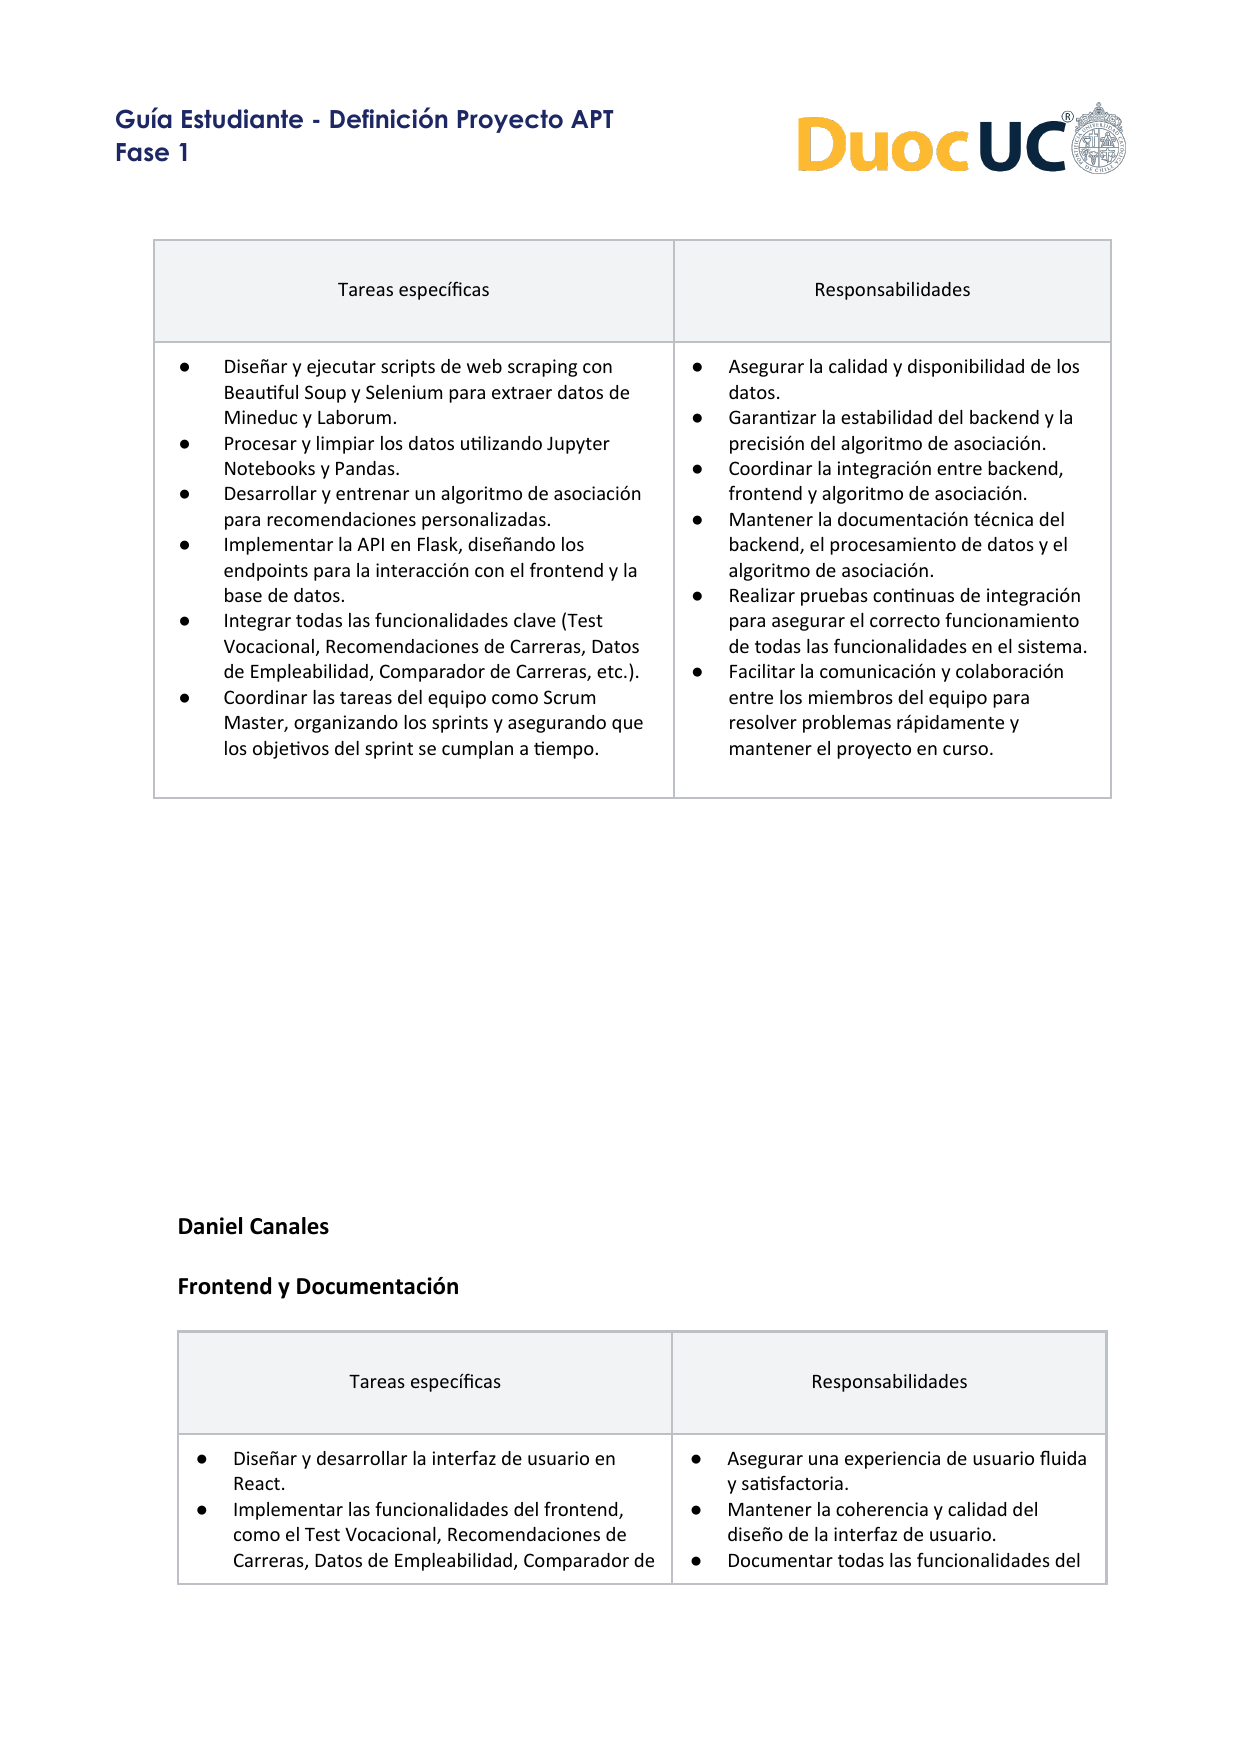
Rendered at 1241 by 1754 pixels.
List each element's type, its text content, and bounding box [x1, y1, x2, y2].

picture [798, 102, 1126, 174]
table_header Responsabilidades [675, 241, 1110, 341]
table_header Tareas específicas [179, 1333, 671, 1433]
table_cell Asegurar la calidad y disponibilidad de los datos. Garantizar la estabilidad del backend y la precisión del algoritmo de asociación. Coordinar la integración entre backend, frontend y algoritmo de asociación. Mantener la documentación técnica del backend, el procesamiento de datos y el algoritmo de asociación. Realizar pruebas continuas de integración para asegurar el correcto funcionamiento de todas las funcionalidades en el sistema. Facilitar la comunicación y colaboración entre los miembros del equipo para resolver problemas rápidamente y mantener el proyecto en curso. [675, 343, 1110, 797]
table_header Tareas específicas [155, 241, 673, 341]
table_header Responsabilidades [673, 1333, 1105, 1433]
text Frontend y Documentación [177, 1270, 1063, 1301]
text Daniel Canales [177, 1210, 1063, 1241]
table_cell Diseñar y ejecutar scripts de web scraping con Beautiful Soup y Selenium para extraer datos de Mineduc y Laborum. Procesar y limpiar los datos utilizando Jupyter Notebooks y Pandas. Desarrollar y entrenar un algoritmo de asociación para recomendaciones personalizadas. Implementar la API en Flask, diseñando los endpoints para la interacción con el frontend y la base de datos. Integrar todas las funcionalidades clave (Test Vocacional, Recomendaciones de Carreras, Datos de Empleabilidad, Comparador de Carreras, etc.). Coordinar las tareas del equipo como Scrum Master, organizando los sprints y asegurando que los objetivos del sprint se cumplan a tiempo. [155, 343, 673, 797]
